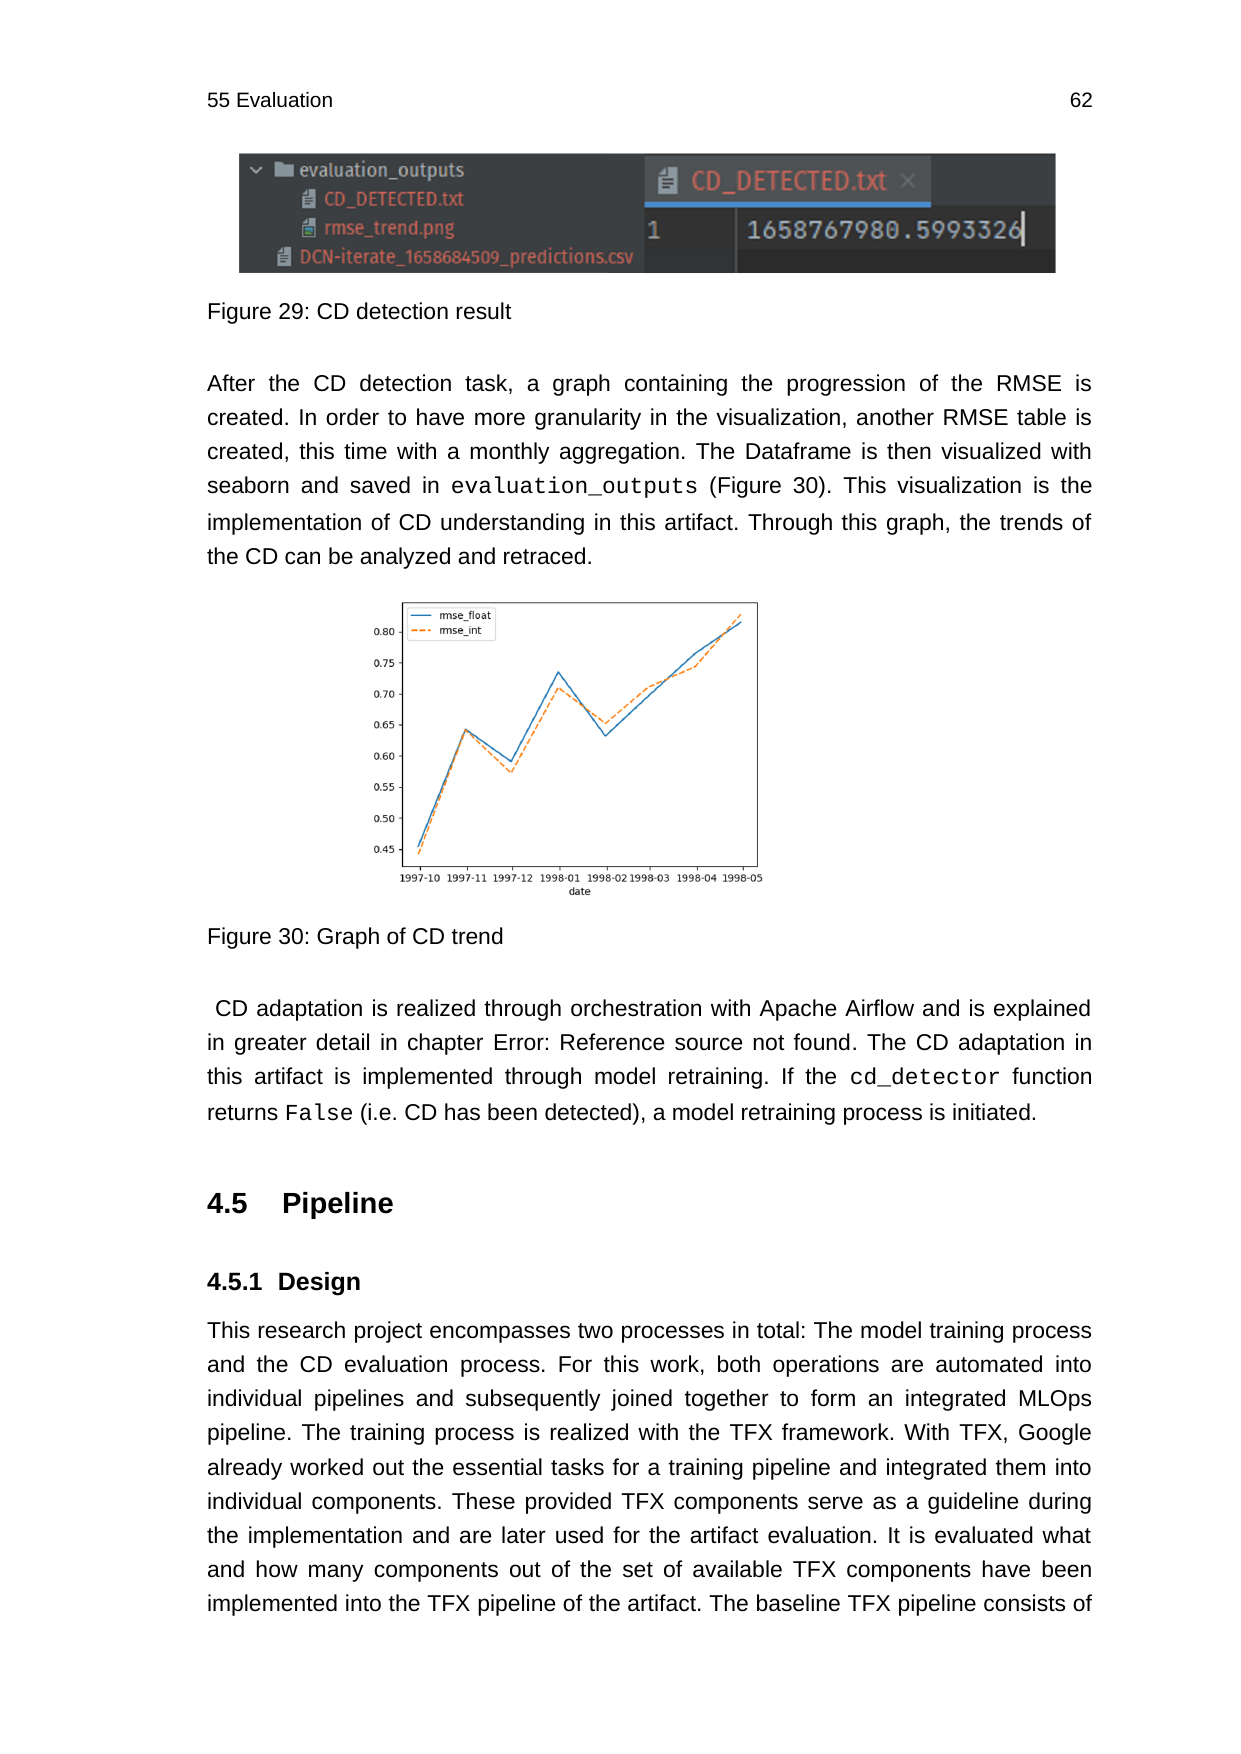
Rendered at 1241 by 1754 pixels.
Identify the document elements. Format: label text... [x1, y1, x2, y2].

text Figure 30: Graph of CD trend [207, 923, 1092, 949]
text Figure 29: CD detection result [207, 298, 1092, 324]
text After the CD detection task, a graph containing the progression of the RMSE is created. In order to have more granularity in the visualization, another RMSE table is created, this time with a monthly aggregation. The Dataframe is then visualized with seaborn and saved in evaluation_outputs (Figure 29). This visualization is the implementation of CD understanding in this artifact. Through this graph, the trends of the CD can be analyzed and retraced. [207, 370, 1092, 569]
subtitle Design [207, 1267, 1092, 1296]
picture [206, 147, 1093, 278]
picture [206, 589, 921, 903]
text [207, 1317, 1092, 1616]
subtitle Pipeline [207, 1186, 1092, 1219]
